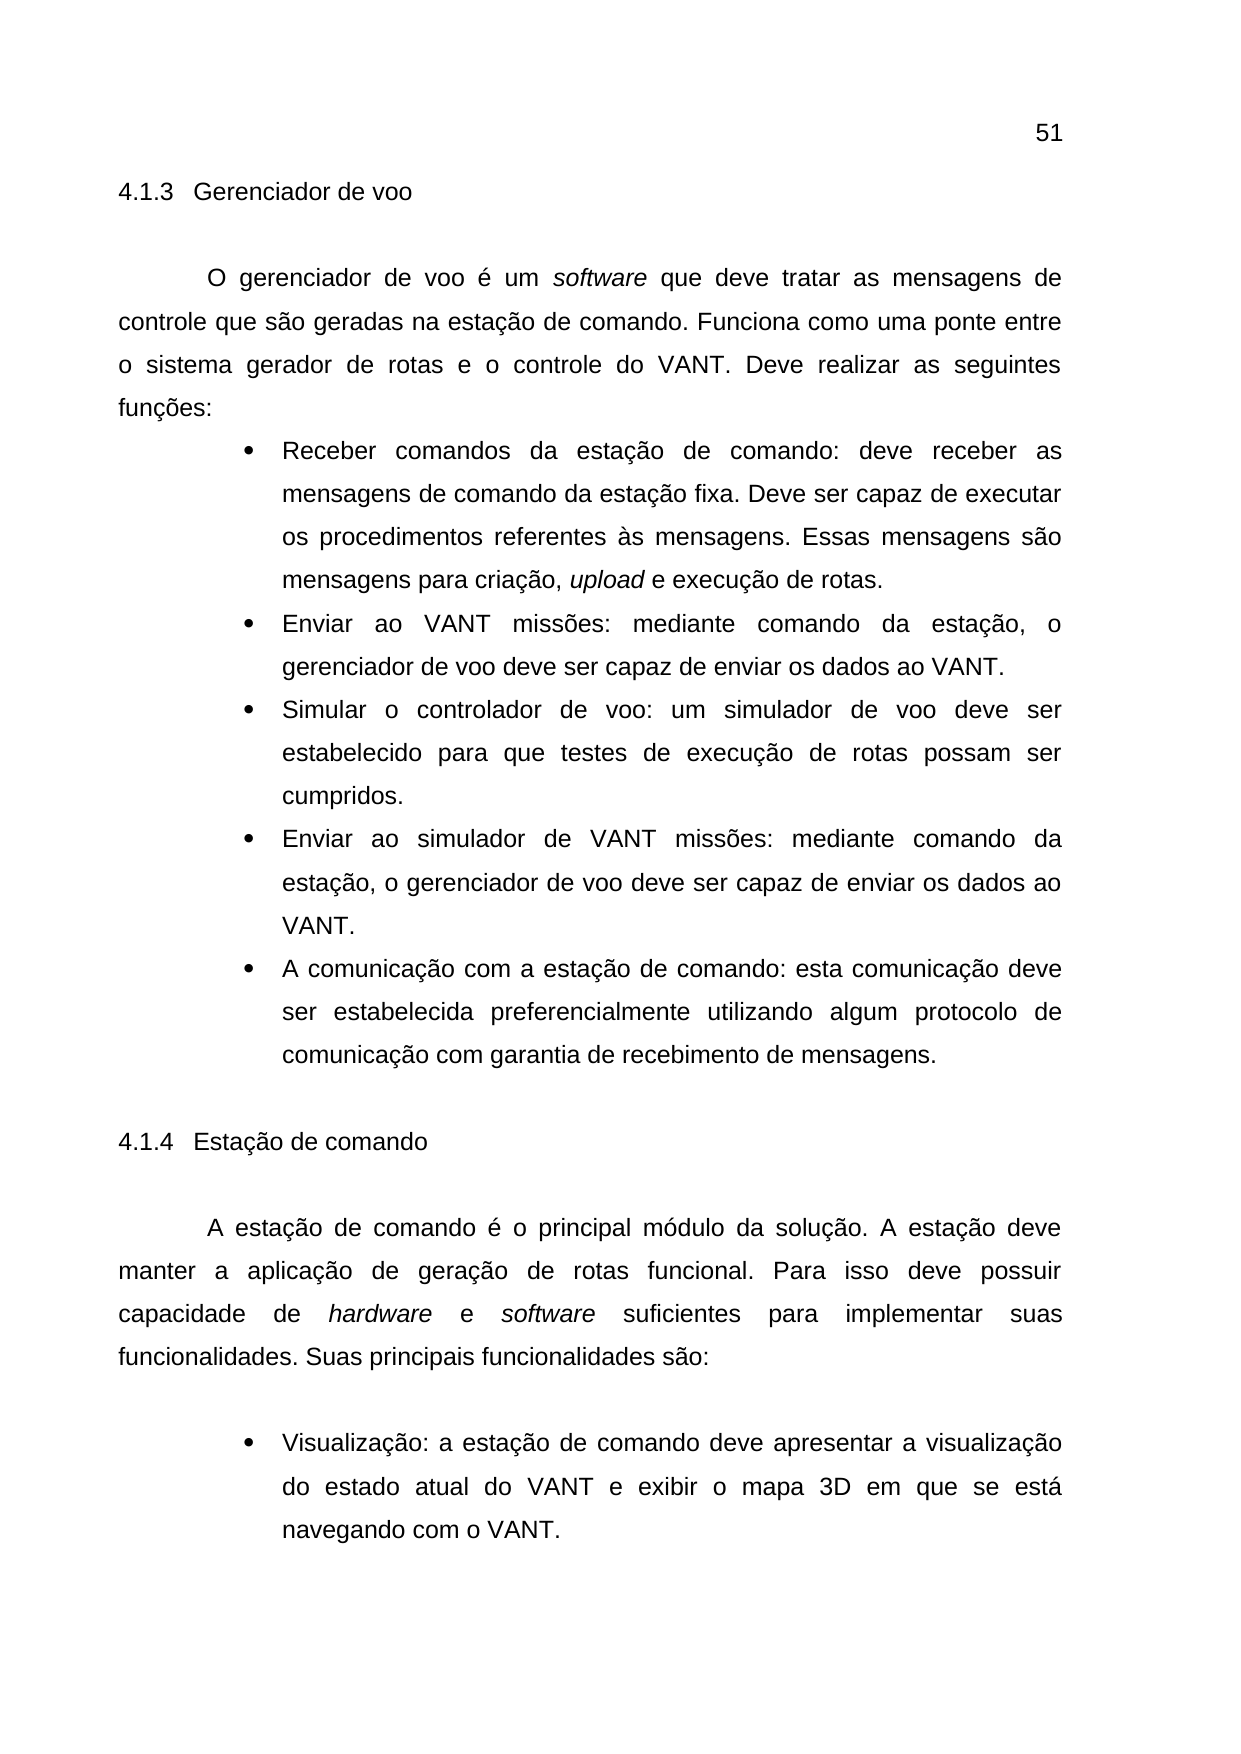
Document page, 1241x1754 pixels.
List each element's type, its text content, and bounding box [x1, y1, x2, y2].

subtitle Estação de comando [118, 1126, 1063, 1155]
list Simular o controlador de voo: um simulador de voo deve ser estabelecido para que testes de execução de rotas possam ser cumpridos. [244, 695, 1063, 810]
text O gerenciador de voo é um software que deve tratar as mensagens de controle que são geradas na estação de comando. Funciona como uma ponte entre o sistema gerador de rotas e o controle do VANT. Deve realizar as seguintes funções: [118, 263, 1063, 422]
list A comunicação com a estação de comando: esta comunicação deve ser estabelecida preferencialmente utilizando algum protocolo de comunicação com garantia de recebimento de mensagens. [244, 954, 1063, 1069]
list Enviar ao VANT missões: mediante comando da estação, o gerenciador de voo deve ser capaz de enviar os dados ao VANT. [244, 608, 1063, 681]
subtitle Gerenciador de voo [118, 177, 1063, 206]
text A estação de comando é o principal módulo da solução. A estação deve manter a aplicação de geração de rotas funcional. Para isso deve possuir capacidade de hardware e software suficientes para implementar suas funcionalidades. Suas principais funcionalidades são: [118, 1213, 1063, 1371]
list Enviar ao simulador de VANT missões: mediante comando da estação, o gerenciador de voo deve ser capaz de enviar os dados ao VANT. [244, 824, 1063, 939]
list Visualização: a estação de comando deve apresentar a visualização do estado atual do VANT e exibir o mapa 3D em que se está navegando com o VANT. [244, 1428, 1063, 1543]
list Receber comandos da estação de comando: deve receber as mensagens de comando da estação fixa. Deve ser capaz de executar os procedimentos referentes às mensagens. Essas mensagens são mensagens para criação, upload e execução de rotas. [244, 436, 1063, 594]
